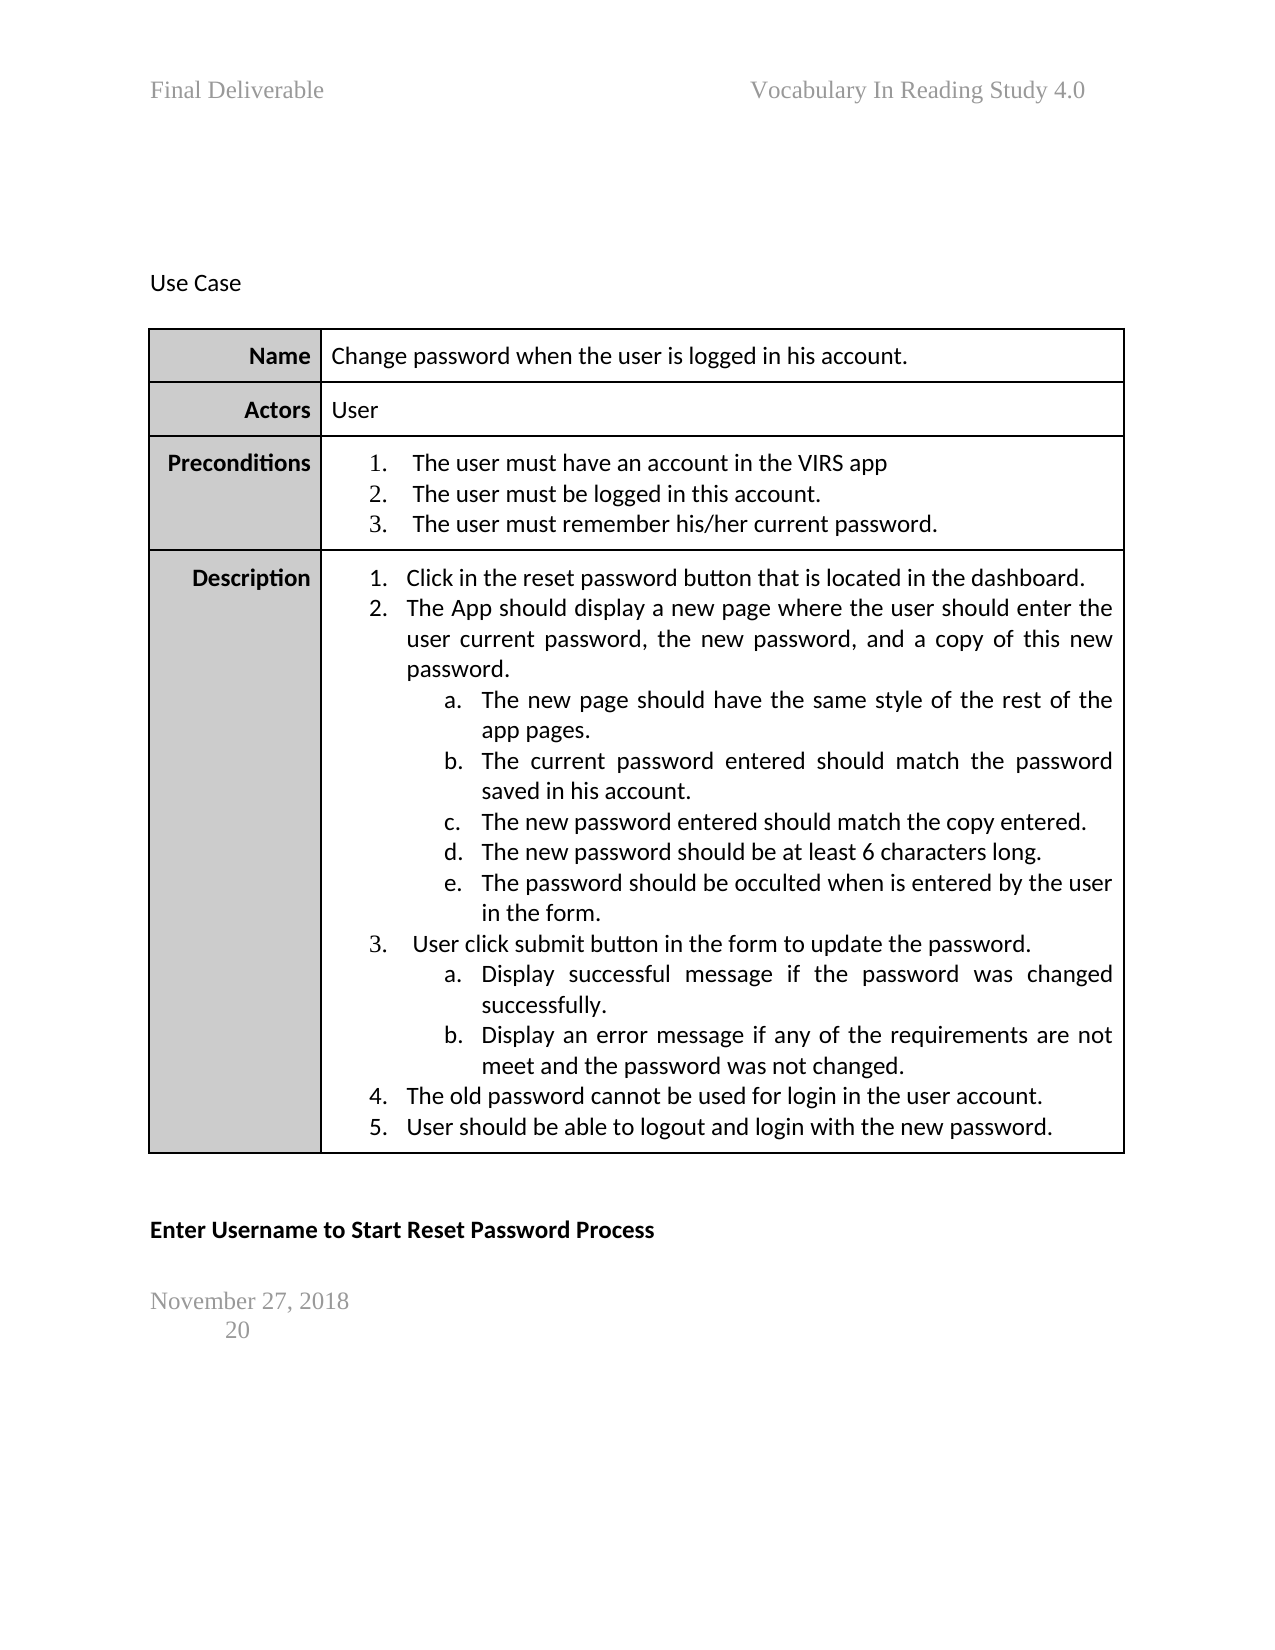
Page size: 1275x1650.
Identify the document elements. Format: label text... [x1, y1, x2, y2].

table_cell Preconditions [150, 437, 320, 549]
table_header Name [150, 330, 320, 381]
table_cell Description [150, 551, 320, 1152]
table_header Change password when the user is logged in his account. [322, 330, 1123, 381]
table_cell The user must have an account in the VIRS app The user must be logged in this account. The user must remember his/her current password. [322, 437, 1123, 549]
table_cell Click in the reset password button that is located in the dashboard. The App should display a new page where the user should enter the user current password, the new password, and a copy of this new password. The new page should have the same style of the rest of the app pages. The current password entered should match the password saved in his account. The new password entered should match the copy entered. The new password should be at least 6 characters long. The password should be occulted when is entered by the user in the form. User click submit button in the form to update the password. Display successful message if the password was changed successfully. Display an error message if any of the requirements are not meet and the password was not changed. The old password cannot be used for login in the user account. User should be able to logout and login with the new password. [322, 551, 1123, 1152]
text Use Case [150, 267, 1125, 297]
subtitle Enter Username to Start Reset Password Process [150, 1214, 1125, 1244]
table_cell User [322, 383, 1123, 435]
table_cell Actors [150, 383, 320, 435]
